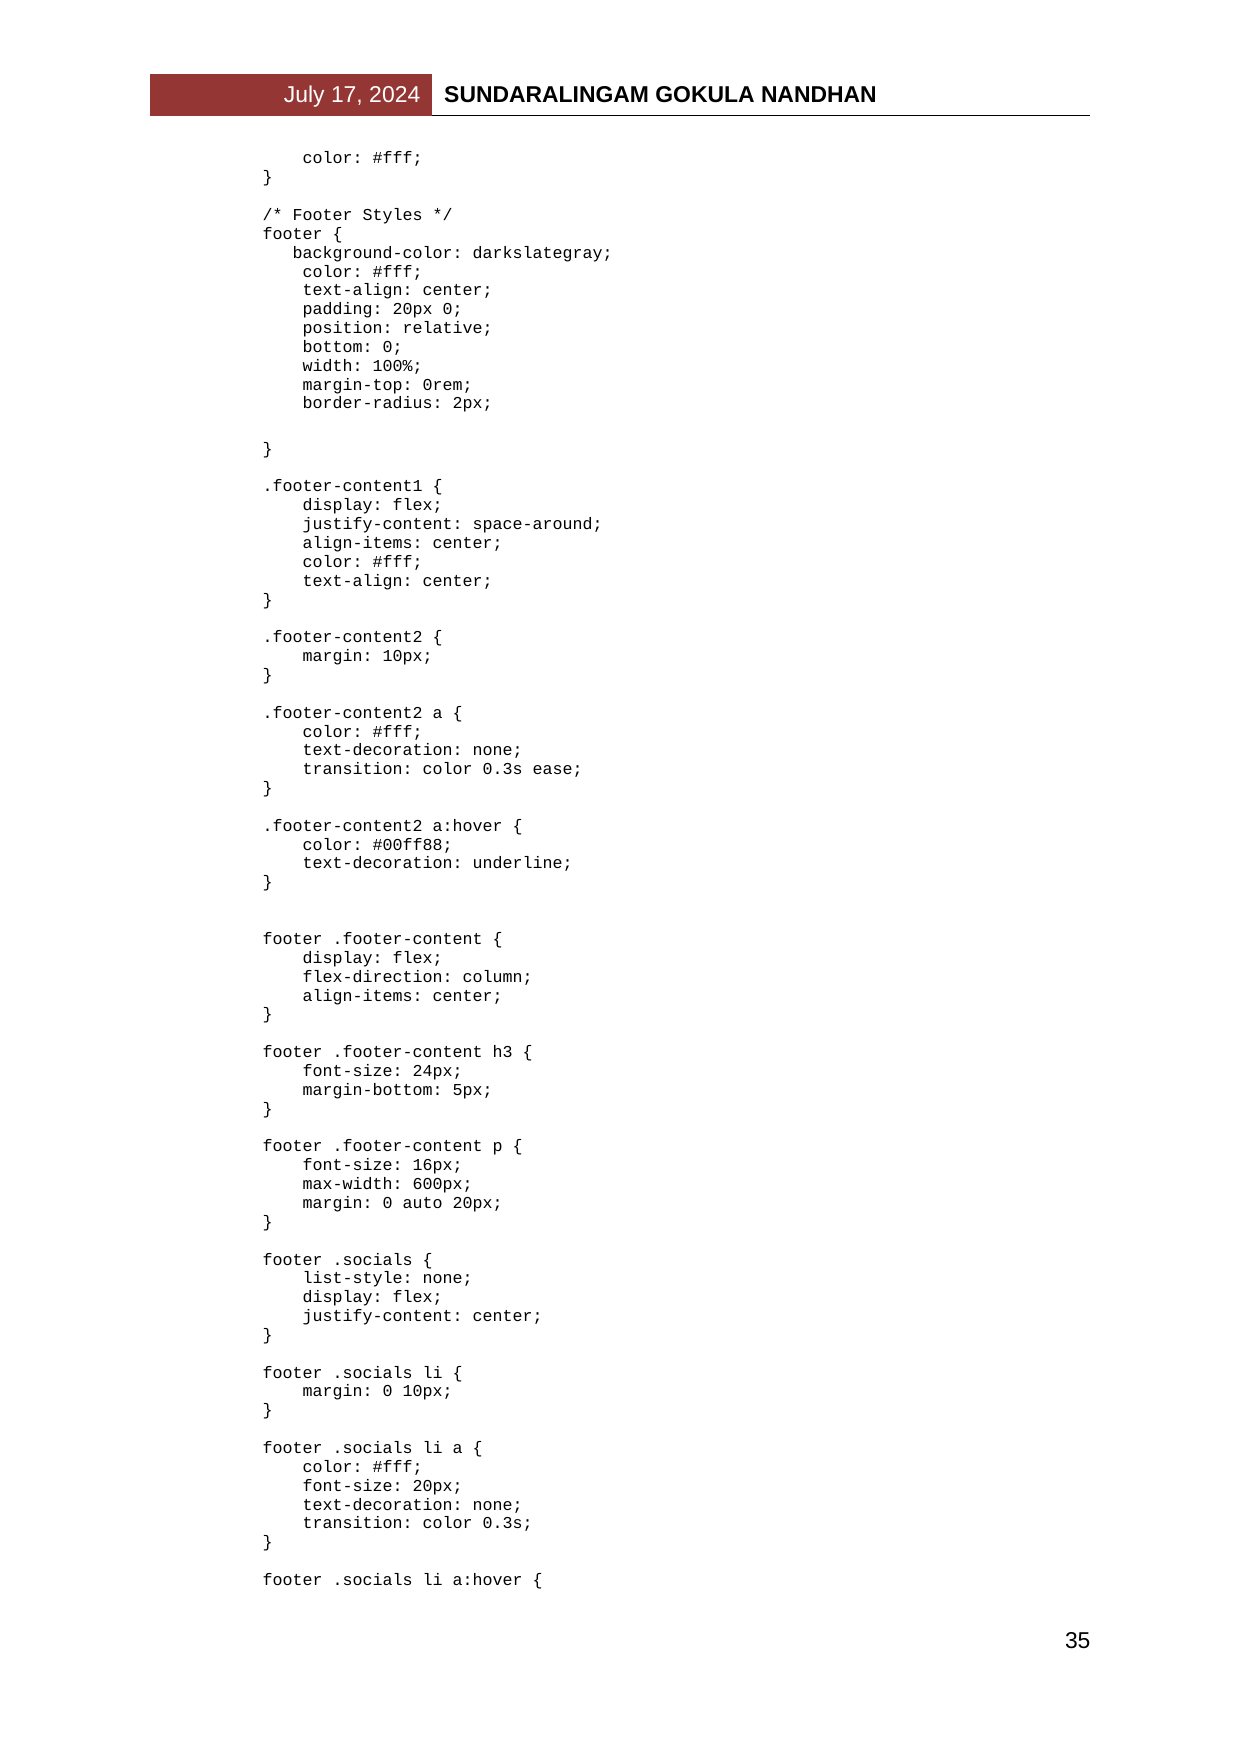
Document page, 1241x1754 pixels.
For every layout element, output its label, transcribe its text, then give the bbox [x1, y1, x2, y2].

text font-size: 24px; [262, 1062, 1090, 1081]
text footer .socials li a:hover { [262, 1572, 1090, 1590]
text color: #fff; [262, 1458, 1090, 1477]
text align-items: center; [262, 534, 1090, 553]
text } [262, 169, 1090, 188]
text .footer-content2 a:hover { [262, 817, 1090, 836]
text justify-content: space-around; [262, 516, 1090, 534]
text display: flex; [262, 949, 1090, 968]
text list-style: none; [262, 1270, 1090, 1289]
text .footer-content2 a { [262, 704, 1090, 723]
text .footer-content2 { [262, 629, 1090, 648]
text footer .socials li { [262, 1364, 1090, 1383]
text } [262, 591, 1090, 610]
text padding: 20px 0; [262, 301, 1090, 320]
text footer .footer-content { [262, 931, 1090, 949]
text margin-top: 0rem; [262, 376, 1090, 395]
text color: #fff; [262, 723, 1090, 742]
text justify-content: center; [262, 1308, 1090, 1326]
text margin: 0 10px; [262, 1383, 1090, 1402]
text } [262, 1100, 1090, 1119]
text text-align: center; [262, 282, 1090, 301]
text footer { [262, 225, 1090, 244]
text font-size: 16px; [262, 1157, 1090, 1176]
text footer .footer-content p { [262, 1138, 1090, 1157]
text width: 100%; [262, 357, 1090, 376]
text align-items: center; [262, 987, 1090, 1006]
text display: flex; [262, 497, 1090, 516]
text } [262, 1402, 1090, 1421]
text display: flex; [262, 1289, 1090, 1308]
text color: #00ff88; [262, 836, 1090, 855]
text } [262, 1326, 1090, 1345]
text text-decoration: none; [262, 742, 1090, 761]
text flex-direction: column; [262, 968, 1090, 987]
text background-color: darkslategray; [262, 244, 1090, 263]
text color: #fff; [262, 263, 1090, 282]
text } [262, 1213, 1090, 1232]
text .footer-content1 { [262, 478, 1090, 497]
text footer .footer-content h3 { [262, 1044, 1090, 1062]
text color: #fff; [262, 150, 1090, 169]
text margin-bottom: 5px; [262, 1081, 1090, 1100]
text border-radius: 2px; [262, 395, 1090, 414]
text position: relative; [262, 320, 1090, 338]
text } [262, 667, 1090, 685]
text text-decoration: none; [262, 1496, 1090, 1515]
text transition: color 0.3s ease; [262, 761, 1090, 780]
text } [262, 780, 1090, 798]
text margin: 0 auto 20px; [262, 1194, 1090, 1213]
text } [262, 440, 1090, 459]
text color: #fff; [262, 553, 1090, 572]
text max-width: 600px; [262, 1176, 1090, 1194]
text transition: color 0.3s; [262, 1515, 1090, 1534]
text font-size: 20px; [262, 1477, 1090, 1496]
text /* Footer Styles */ [262, 207, 1090, 225]
text text-align: center; [262, 572, 1090, 591]
text footer .socials { [262, 1251, 1090, 1270]
text margin: 10px; [262, 648, 1090, 667]
text bottom: 0; [262, 338, 1090, 357]
text } [262, 1006, 1090, 1025]
text text-decoration: underline; [262, 855, 1090, 874]
text } [262, 874, 1090, 893]
text } [262, 1534, 1090, 1553]
text footer .socials li a { [262, 1439, 1090, 1458]
